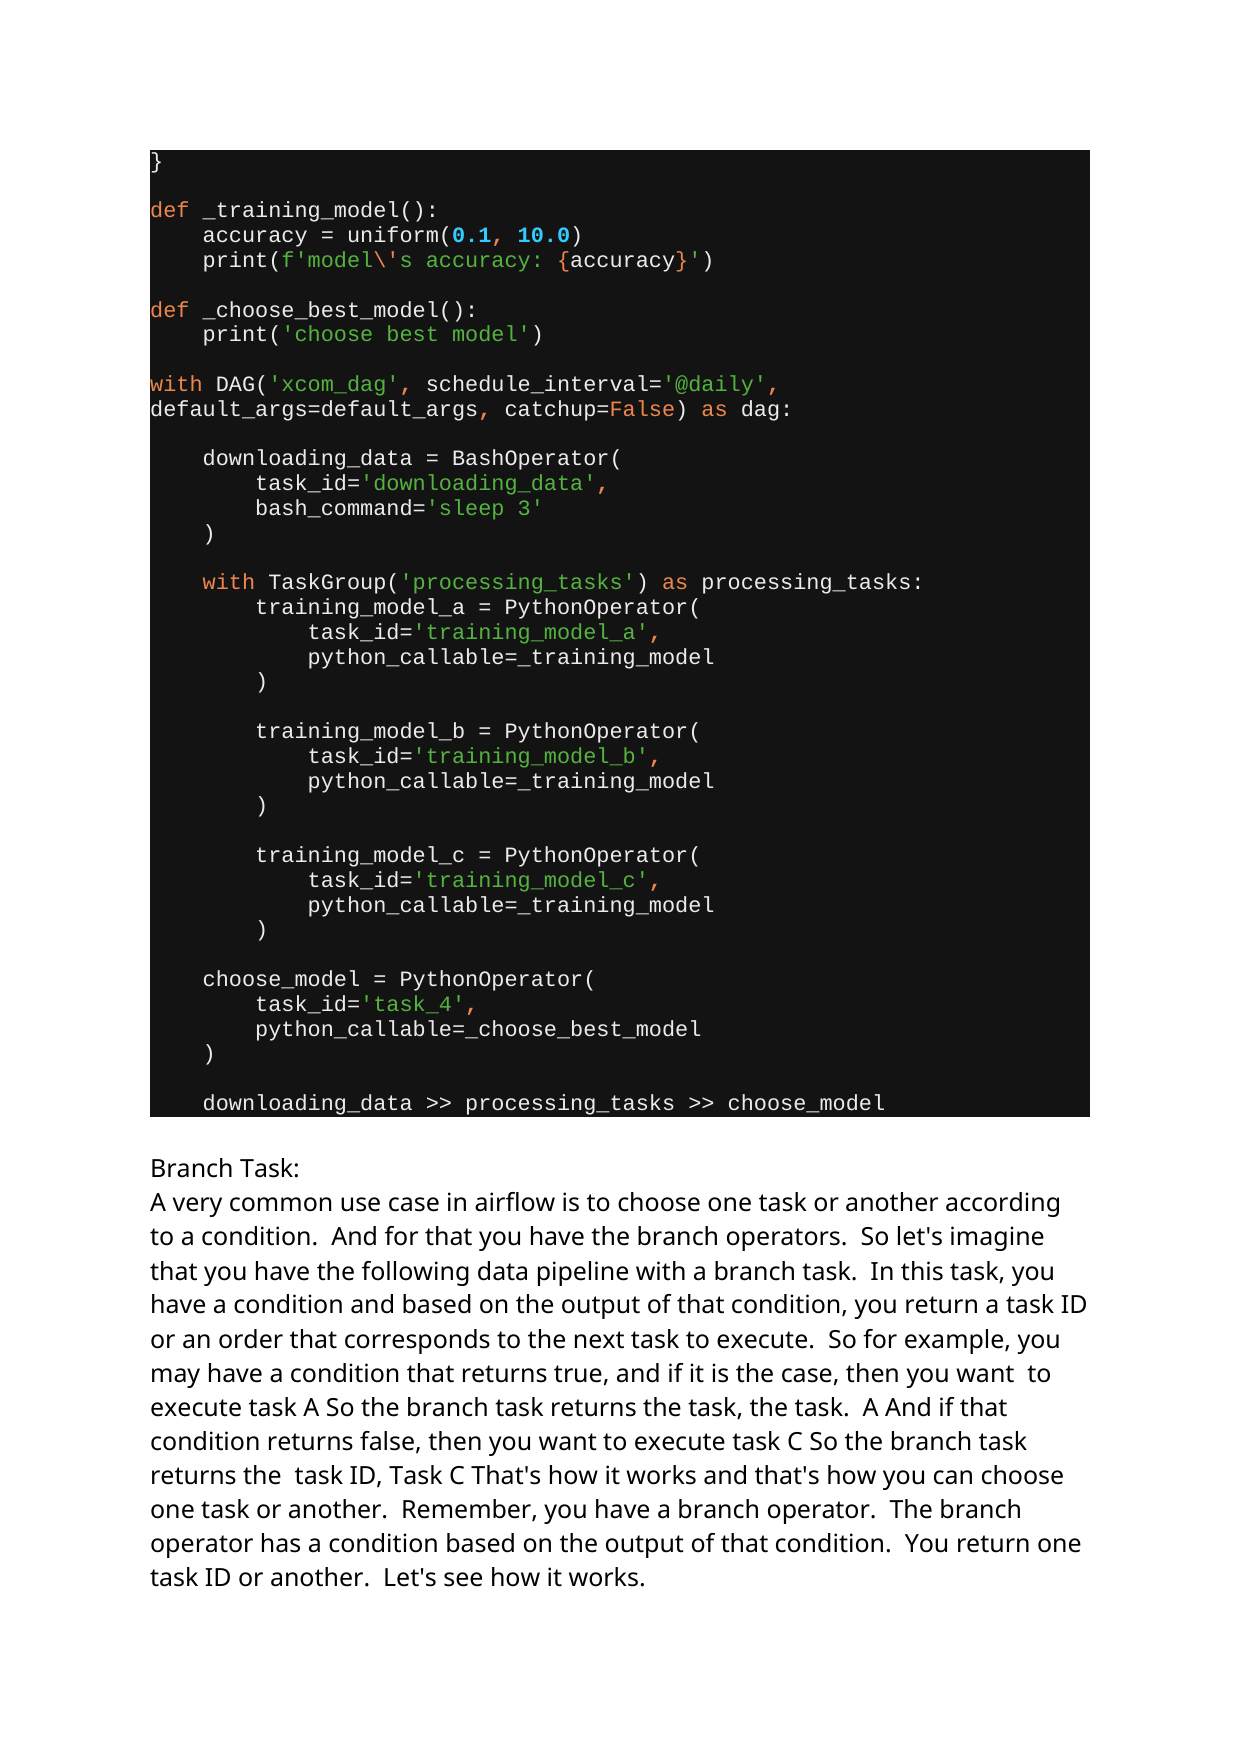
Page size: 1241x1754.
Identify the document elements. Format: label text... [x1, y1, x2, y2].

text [150, 150, 1090, 1117]
text A very common use case in airflow is to choose one task or another according to a condition. And for that you have the branch operators. So let's imagine that you have the following data pipeline with a branch task. In this task, you have a condition and based on the output of that condition, you return a task ID or an order that corresponds to the next task to execute. So for example, you may have a condition that returns true, and if it is the case, then you want to execute task A So the branch task returns the task, the task. A And if that condition returns false, then you want to execute task C So the branch task returns the task ID, Task C That's how it works and that's how you can choose one task or another. Remember, you have a branch operator. The branch operator has a condition based on the output of that condition. You return one task ID or another. Let's see how it works. [150, 1185, 1090, 1594]
text Branch Task: [150, 1151, 1090, 1185]
